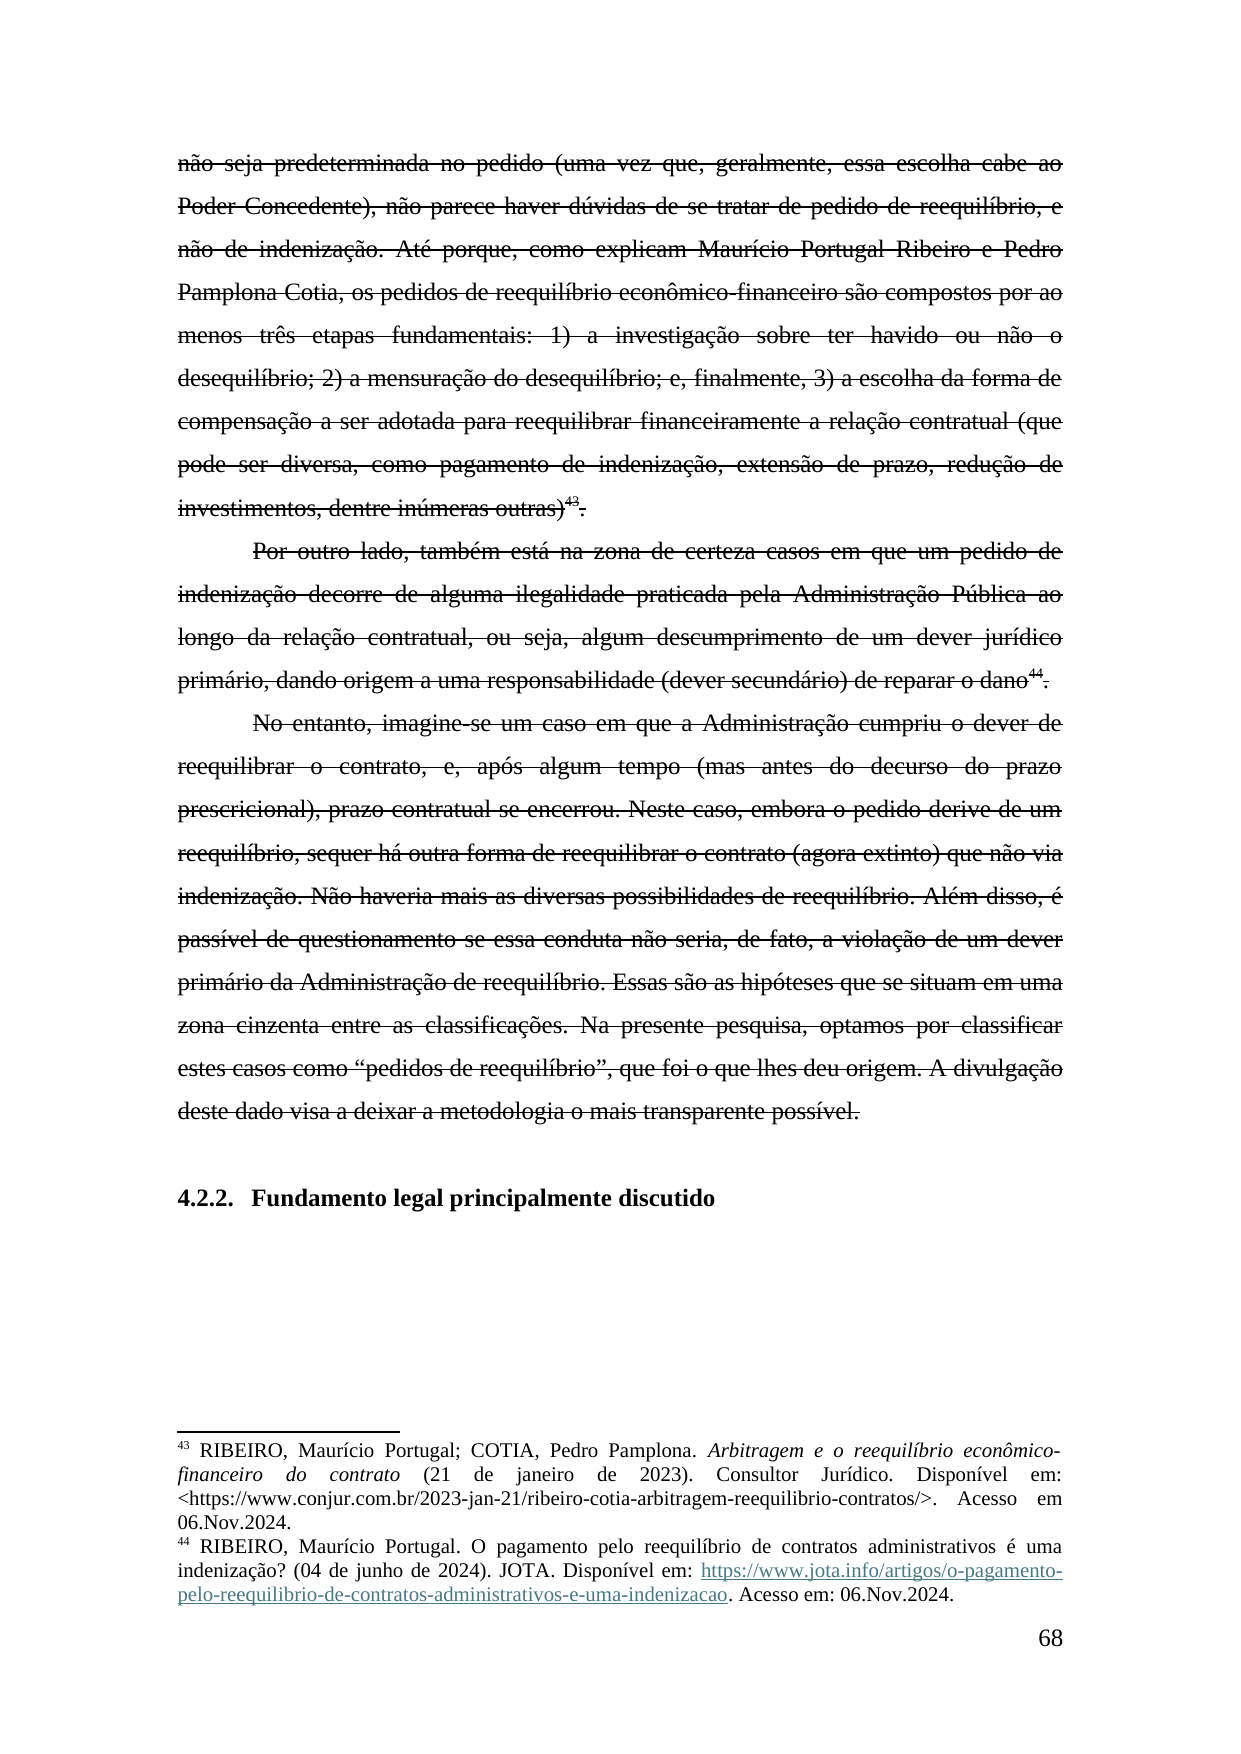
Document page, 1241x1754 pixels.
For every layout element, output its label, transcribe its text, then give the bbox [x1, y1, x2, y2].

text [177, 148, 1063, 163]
text No entanto, imagine-se um caso em que a Administração cumpriu o dever de reequilibrar o contrato, e, após algum tempo (mas antes do decurso do prazo prescricional), prazo contratual se encerrou. Neste caso, embora o pedido derive de um reequilíbrio, sequer há outra forma de reequilibrar o contrato (agora extinto) que não via indenização. Não haveria mais as diversas possibilidades de reequilíbrio. Além disso, é passível de questionamento se essa conduta não seria, de fato, a violação de um dever primário da Administração de reequilíbrio. Essas são as hipóteses que se situam em uma zona cinzenta entre as classificações. Na presente pesquisa, optamos por classificar estes casos como “pedidos de reequilíbrio”, que foi o que lhes deu origem. A divulgação deste dado visa a deixar a metodologia o mais transparente possível. [177, 708, 1063, 853]
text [177, 164, 1063, 206]
text Por outro lado, também está na zona de certeza casos em que um pedido de indenização decorre de alguma ilegalidade praticada pela Administração Pública ao longo da relação contratual, ou seja, algum descumprimento de um dever jurídico primário, dando origem a uma responsabilidade (dever secundário) de reparar o dano. [177, 595, 1063, 638]
subtitle Fundamento legal principalmente discutido [177, 1183, 1063, 1211]
text Por outro lado, também está na zona de certeza casos em que um pedido de indenização decorre de alguma ilegalidade praticada pela Administração Pública ao longo da relação contratual, ou seja, algum descumprimento de um dever jurídico primário, dando origem a uma responsabilidade (dever secundário) de reparar o dano. [177, 536, 1063, 594]
text Por outro lado, também está na zona de certeza casos em que um pedido de indenização decorre de alguma ilegalidade praticada pela Administração Pública ao longo da relação contratual, ou seja, algum descumprimento de um dever jurídico primário, dando origem a uma responsabilidade (dever secundário) de reparar o dano. [177, 639, 1063, 694]
